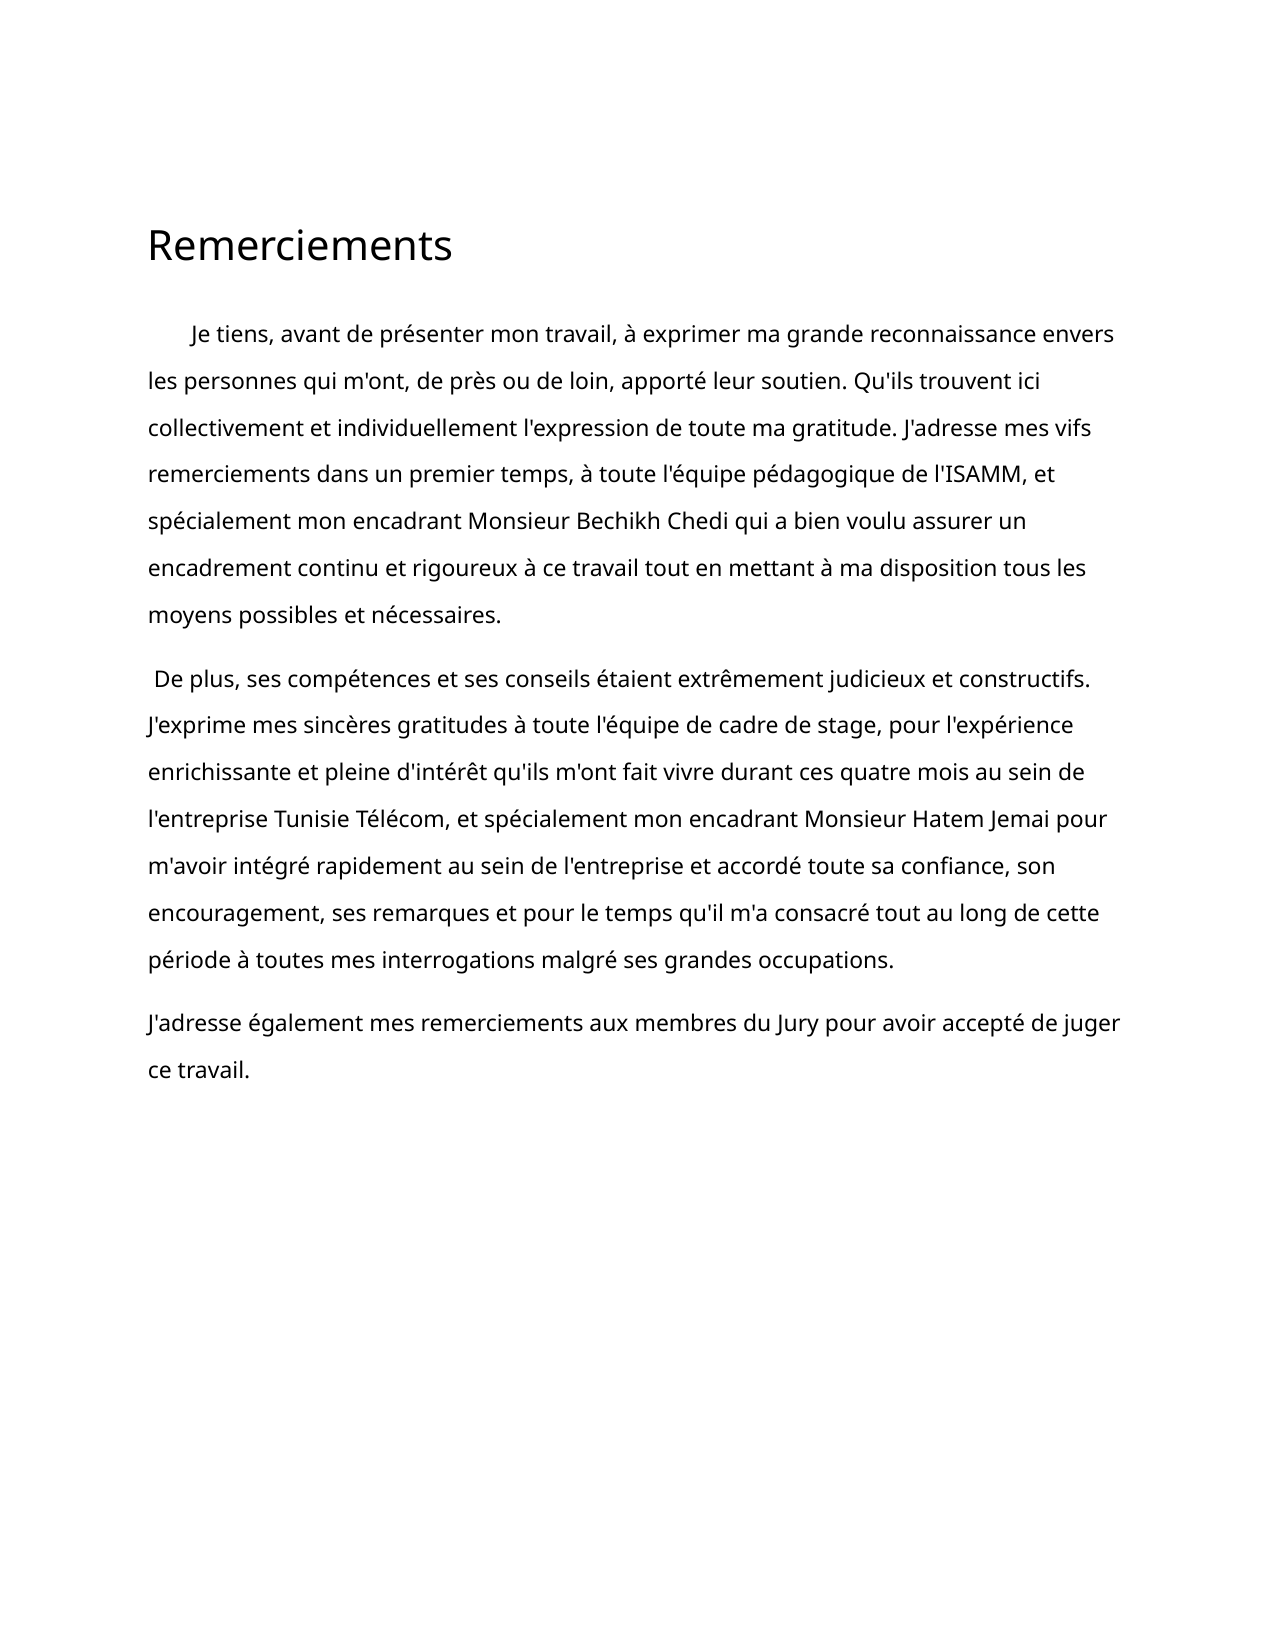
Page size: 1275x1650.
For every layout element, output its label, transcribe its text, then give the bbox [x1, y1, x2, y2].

text Je tiens, avant de présenter mon travail, à exprimer ma grande reconnaissance envers les personnes qui m'ont, de près ou de loin, apporté leur soutien. Qu'ils trouvent ici collectivement et individuellement l'expression de toute ma gratitude. J'adresse mes vifs remerciements dans un premier temps, à toute l'équipe pédagogique de l'ISAMM, et spécialement mon encadrant Monsieur Bechikh Chedi qui a bien voulu assurer un encadrement continu et rigoureux à ce travail tout en mettant à ma disposition tous les moyens possibles et nécessaires. [148, 318, 1127, 630]
text De plus, ses compétences et ses conseils étaient extrêmement judicieux et constructifs. J'exprime mes sincères gratitudes à toute l'équipe de cadre de stage, pour l'expérience enrichissante et pleine d'intérêt qu'ils m'ont fait vivre durant ces quatre mois au sein de l'entreprise Tunisie Télécom, et spécialement mon encadrant Monsieur Hatem Jemai pour m'avoir intégré rapidement au sein de l'entreprise et accordé toute sa confiance, son encouragement, ses remarques et pour le temps qu'il m'a consacré tout au long de cette période à toutes mes interrogations malgré ses grandes occupations. [148, 662, 1127, 975]
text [148, 1007, 1127, 1426]
text Remerciements [148, 216, 1127, 273]
